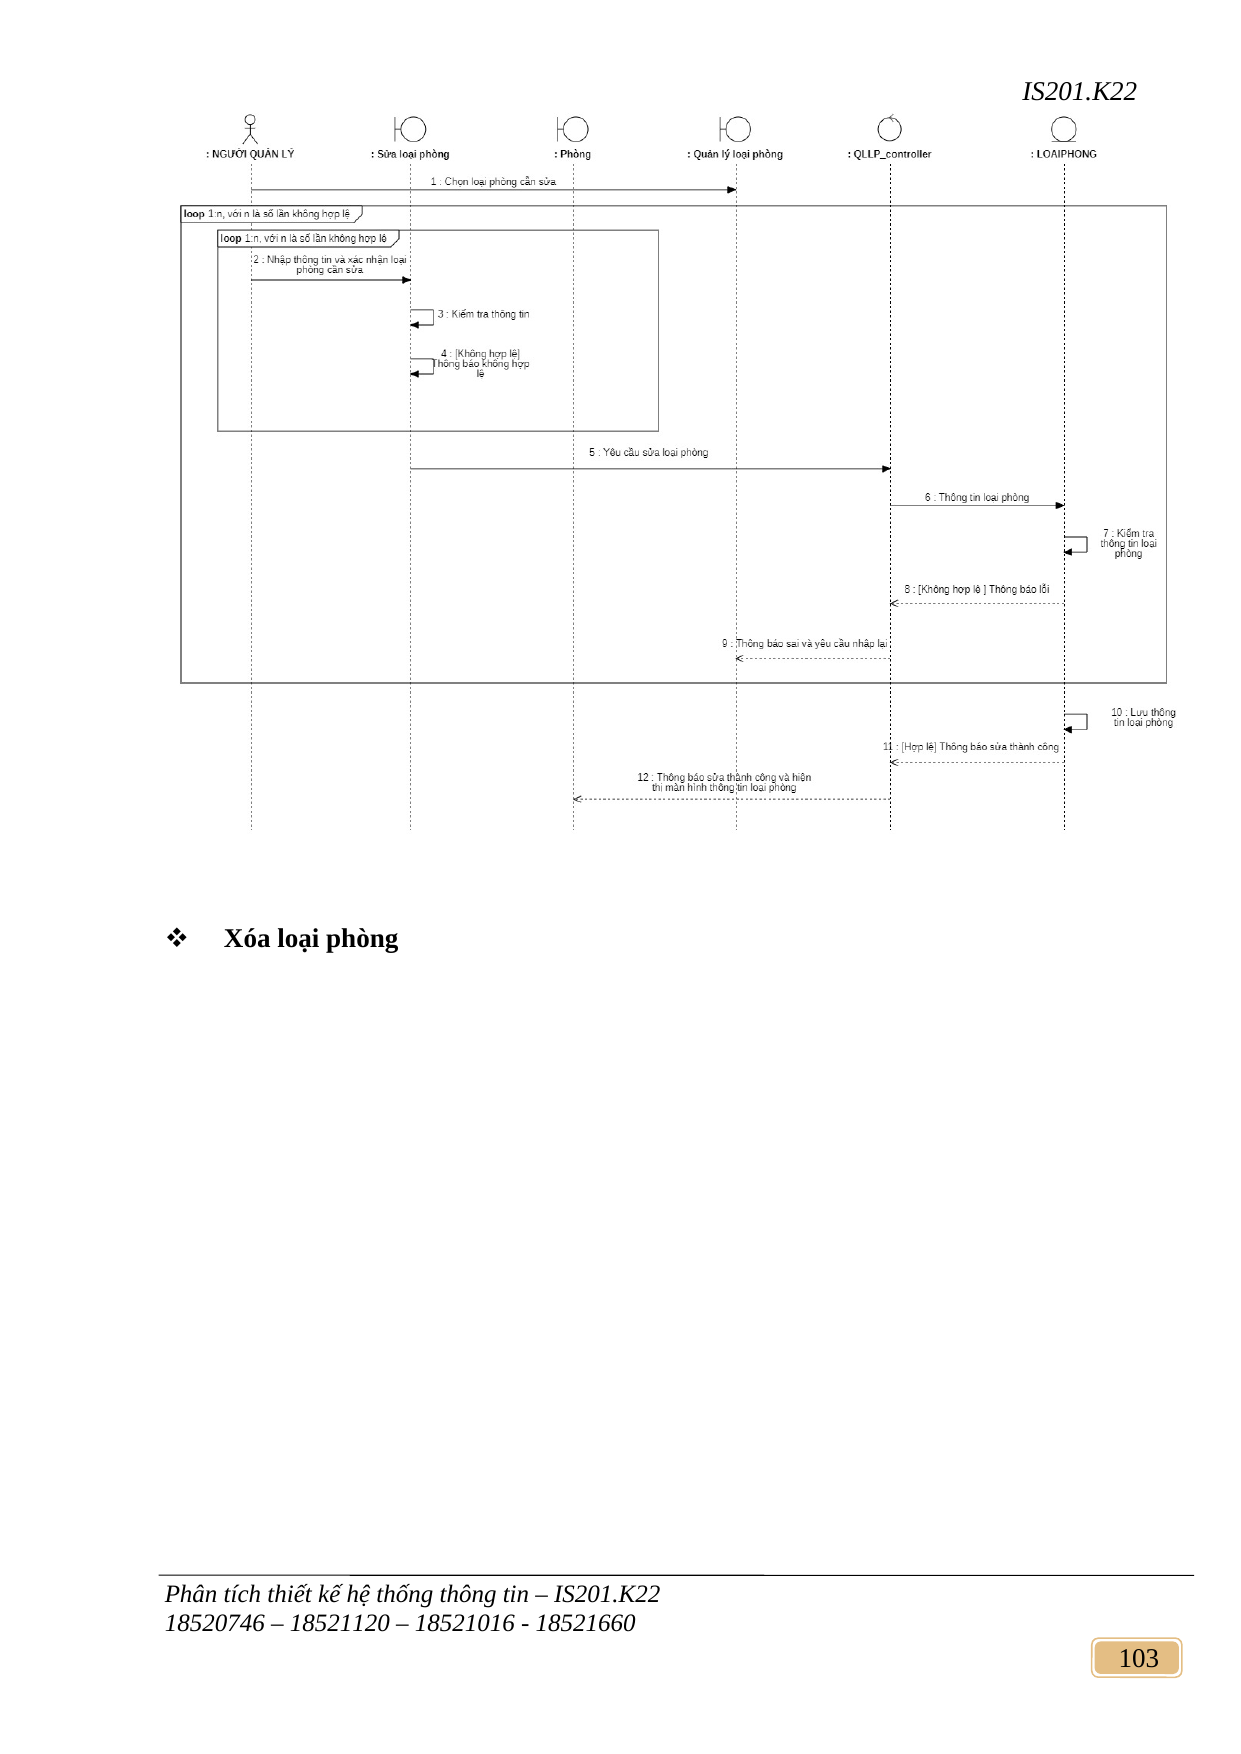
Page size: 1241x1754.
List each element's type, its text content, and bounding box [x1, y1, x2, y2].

picture [173, 106, 1212, 860]
list Xóa loại phòng [164, 922, 1184, 953]
